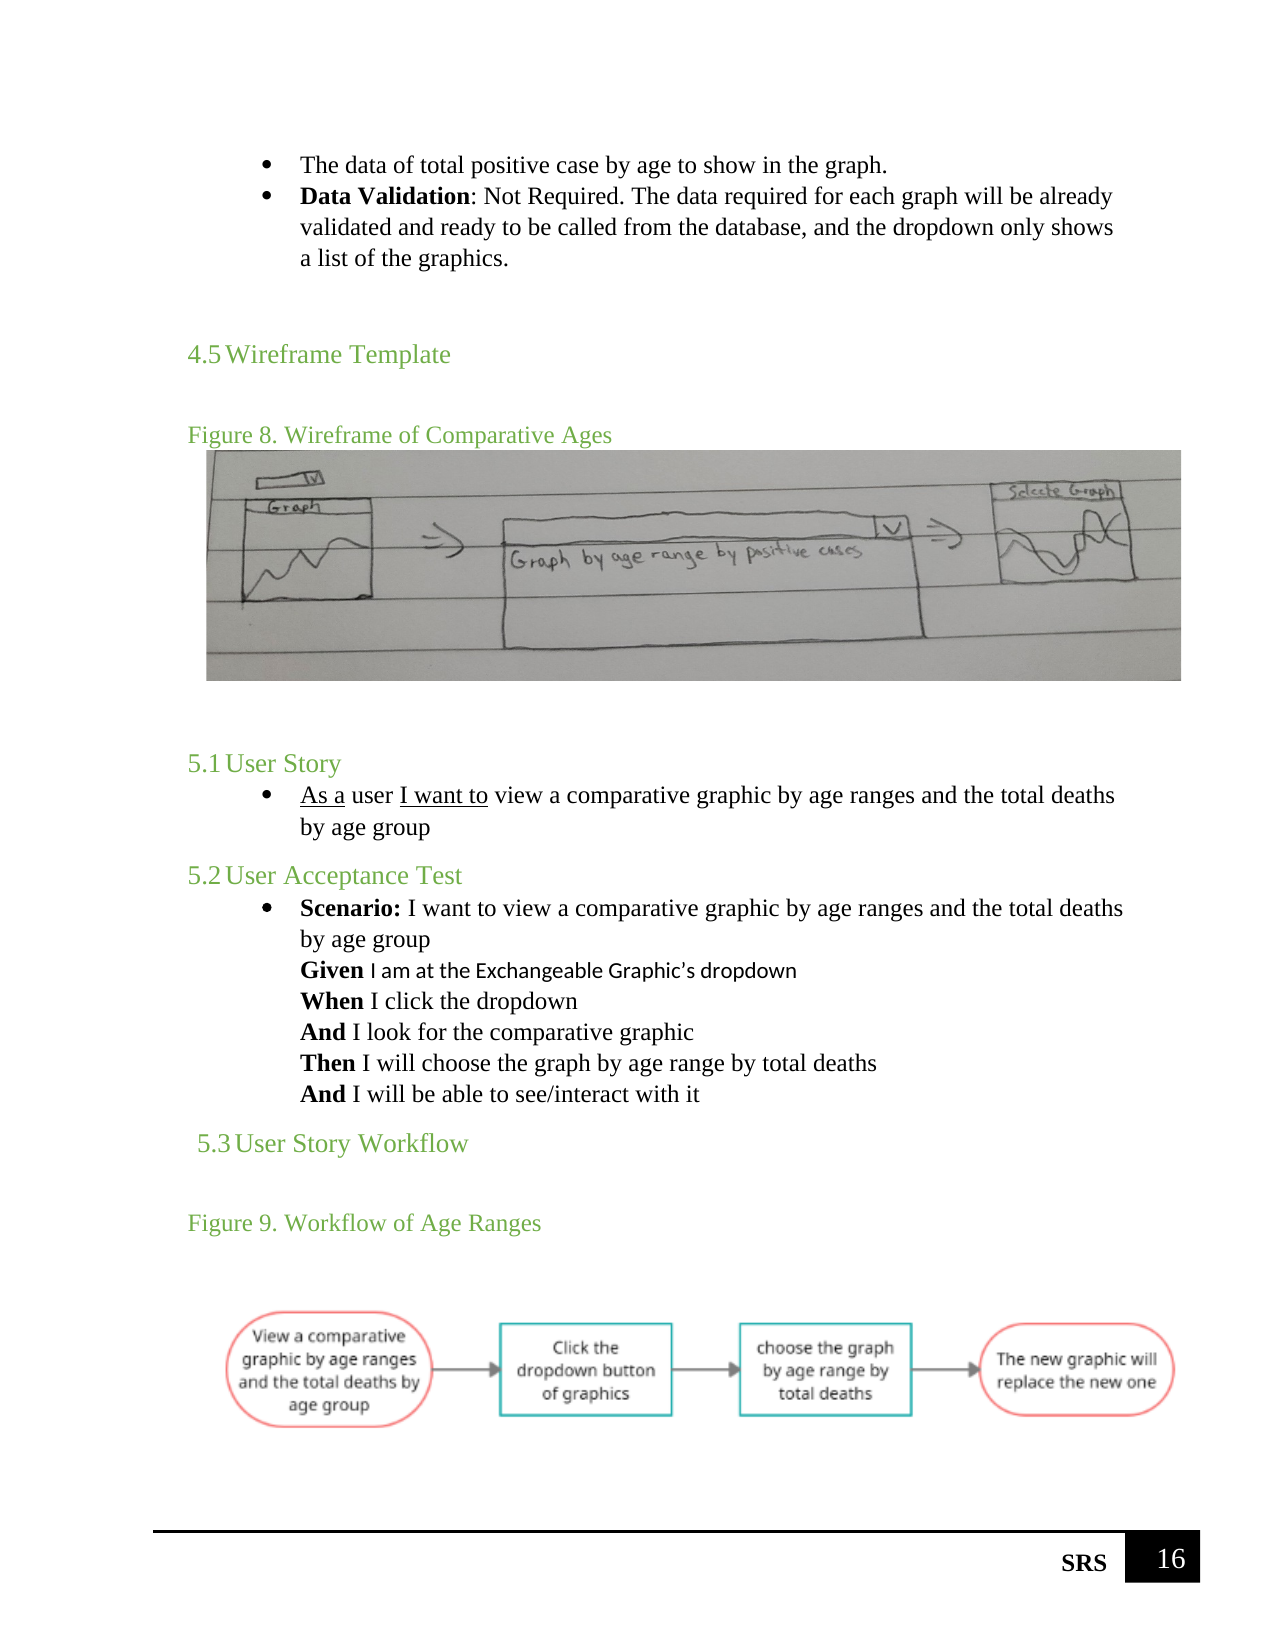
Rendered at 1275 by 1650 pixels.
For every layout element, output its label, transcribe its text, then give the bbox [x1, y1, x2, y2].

list Data Validation: Not Required. The data required for each graph will be already validated and ready to be called from the database, and the dropdown only shows a list of the graphics. [262, 181, 1125, 272]
subtitle Figure 8. Wireframe of Comparative Ages [187, 420, 1125, 448]
subtitle User Acceptance Test [187, 859, 1125, 891]
list As a user I want to view a comparative graphic by age ranges and the total deaths by age group [262, 781, 1125, 840]
subtitle User Story Workflow [197, 1127, 1125, 1158]
subtitle User Story [187, 747, 1125, 778]
list When I click the dropdown [300, 986, 1125, 1015]
list Given I am at the Exchangeable Graphic’s dropdown [300, 955, 1125, 984]
subtitle Figure 9. Workflow of Age Ranges [187, 1208, 1125, 1237]
list Scenario: I want to view a comparative graphic by age ranges and the total deaths by age group [262, 893, 1125, 953]
list The data of total positive case by age to show in the graph. [262, 150, 1125, 179]
list Then I will choose the graph by age range by total deaths And I will be able to see/interact with it [300, 1048, 1125, 1108]
list And I look for the comparative graphic [300, 1017, 1125, 1046]
subtitle Wireframe Template [187, 338, 1125, 370]
